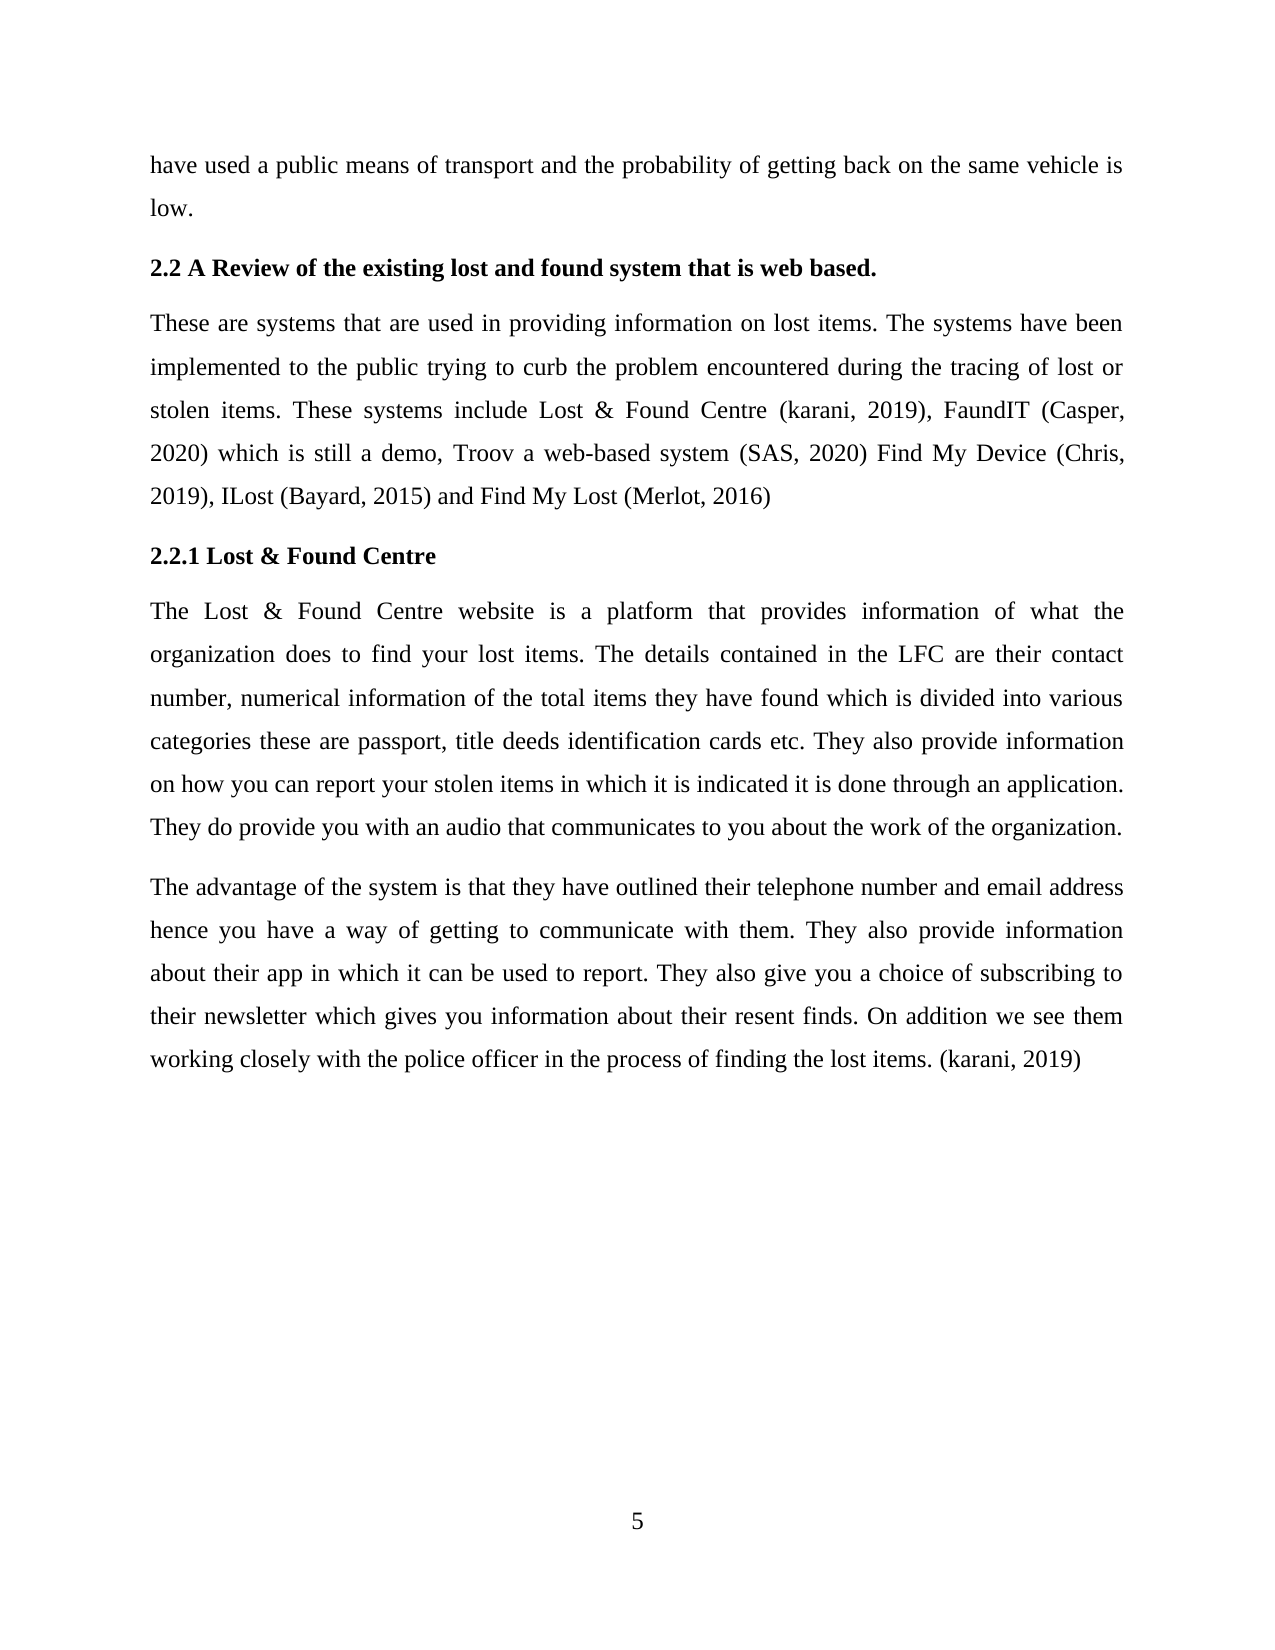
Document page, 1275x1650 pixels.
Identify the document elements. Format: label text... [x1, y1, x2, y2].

text The Lost & Found Centre website is a platform that provides information of what the organization does to find your lost items. The details contained in the LFC are their contact number, numerical information of the total items they have found which is divided into various categories these are passport, title deeds identification cards etc. They also provide information on how you can report your stolen items in which it is indicated it is done through an application. They do provide you with an audio that communicates to you about the work of the organization. [150, 596, 1125, 841]
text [150, 150, 1125, 222]
subtitle Lost & Found Centre [150, 541, 1125, 569]
subtitle A Review of the existing lost and found system that is web based. [150, 253, 1125, 282]
text The advantage of the system is that they have outlined their telephone number and email address hence you have a way of getting to communicate with them. They also provide information about their app in which it can be used to report. They also give you a choice of subscribing to their newsletter which gives you information about their resent finds. On addition we see them working closely with the police officer in the process of finding the lost items. [150, 872, 1125, 1073]
text These are systems that are used in providing information on lost items. The systems have been implemented to the public trying to curb the problem encountered during the tracing of lost or stolen items. These systems include Lost & Found Centre , FaundIT which is still a demo, Troov a web-based system Find My Device , ILost and Find My Lost [150, 308, 1125, 510]
